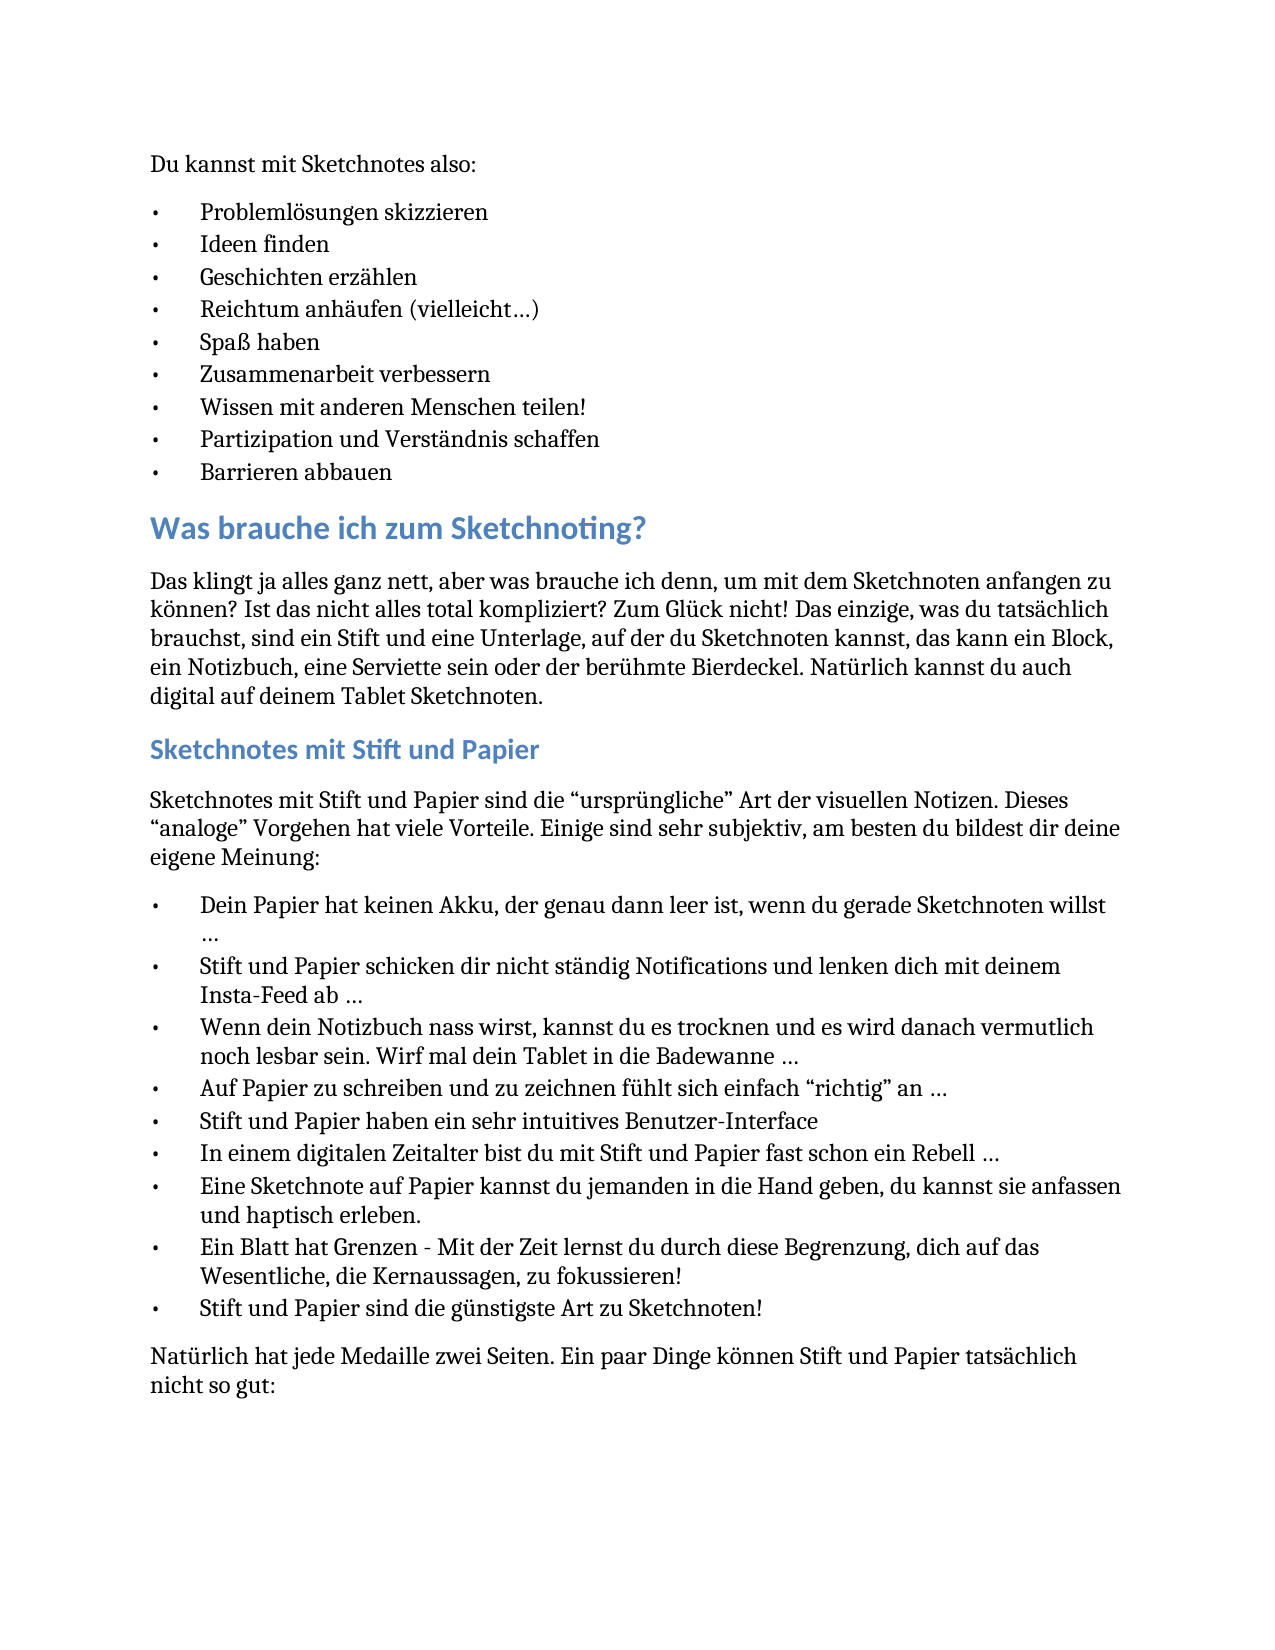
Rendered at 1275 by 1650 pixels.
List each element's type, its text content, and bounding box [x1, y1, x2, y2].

list Stift und Papier schicken dir nicht ständig Notifications und lenken dich mit deinem Insta-Feed ab … [150, 952, 1125, 1009]
list Reichtum anhäufen (vielleicht…) [150, 295, 1125, 324]
subtitle Was brauche ich zum Sketchnoting? [150, 507, 1125, 548]
list Barrieren abbauen [150, 457, 1125, 486]
list Stift und Papier haben ein sehr intuitives Benutzer-Interface [150, 1107, 1125, 1136]
text Das klingt ja alles ganz nett, aber was brauche ich denn, um mit dem Sketchnoten anfangen zu können? Ist das nicht alles total kompliziert? Zum Glück nicht! Das einzige, was du tatsächlich brauchst, sind ein Stift und eine Unterlage, auf der du Sketchnoten kannst, das kann ein Block, ein Notizbuch, eine Serviette sein oder der berühmte Bierdeckel. Natürlich kannst du auch digital auf deinem Tablet Sketchnoten. [150, 567, 1125, 710]
text Sketchnotes mit Stift und Papier sind die “ursprüngliche” Art der visuellen Notizen. Dieses “analoge” Vorgehen hat viele Vorteile. Einige sind sehr subjektiv, am besten du bildest dir deine eigene Meinung: [150, 786, 1125, 872]
list Dein Papier hat keinen Akku, der genau dann leer ist, wenn du gerade Sketchnoten willst … [150, 891, 1125, 948]
list Partizipation und Verständnis schaffen [150, 425, 1125, 454]
list Auf Papier zu schreiben und zu zeichnen fühlt sich einfach “richtig” an … [150, 1074, 1125, 1103]
list Wenn dein Notizbuch nass wirst, kannst du es trocknen und es wird danach vermutlich noch lesbar sein. Wirf mal dein Tablet in die Badewanne … [150, 1013, 1125, 1071]
list Geschichten erzählen [150, 262, 1125, 291]
text Du kannst mit Sketchnotes also: [150, 150, 1125, 179]
list Zusammenarbeit verbessern [150, 360, 1125, 389]
list Stift und Papier sind die günstigste Art zu Sketchnoten! [150, 1294, 1125, 1323]
list Ein Blatt hat Grenzen - Mit der Zeit lernst du durch diese Begrenzung, dich auf das Wesentliche, die Kernaussagen, zu fokussieren! [150, 1233, 1125, 1291]
list Ideen finden [150, 230, 1125, 259]
list Eine Sketchnote auf Papier kannst du jemanden in die Hand geben, du kannst sie anfassen und haptisch erleben. [150, 1172, 1125, 1229]
list Wissen mit anderen Menschen teilen! [150, 392, 1125, 421]
list In einem digitalen Zeitalter bist du mit Stift und Papier fast schon ein Rebell … [150, 1139, 1125, 1168]
subtitle Sketchnotes mit Stift und Papier [150, 731, 1125, 767]
list Spaß haben [150, 327, 1125, 356]
list Problemlösungen skizzieren [150, 197, 1125, 226]
text Natürlich hat jede Medaille zwei Seiten. Ein paar Dinge können Stift und Papier tatsächlich nicht so gut: [150, 1342, 1125, 1399]
